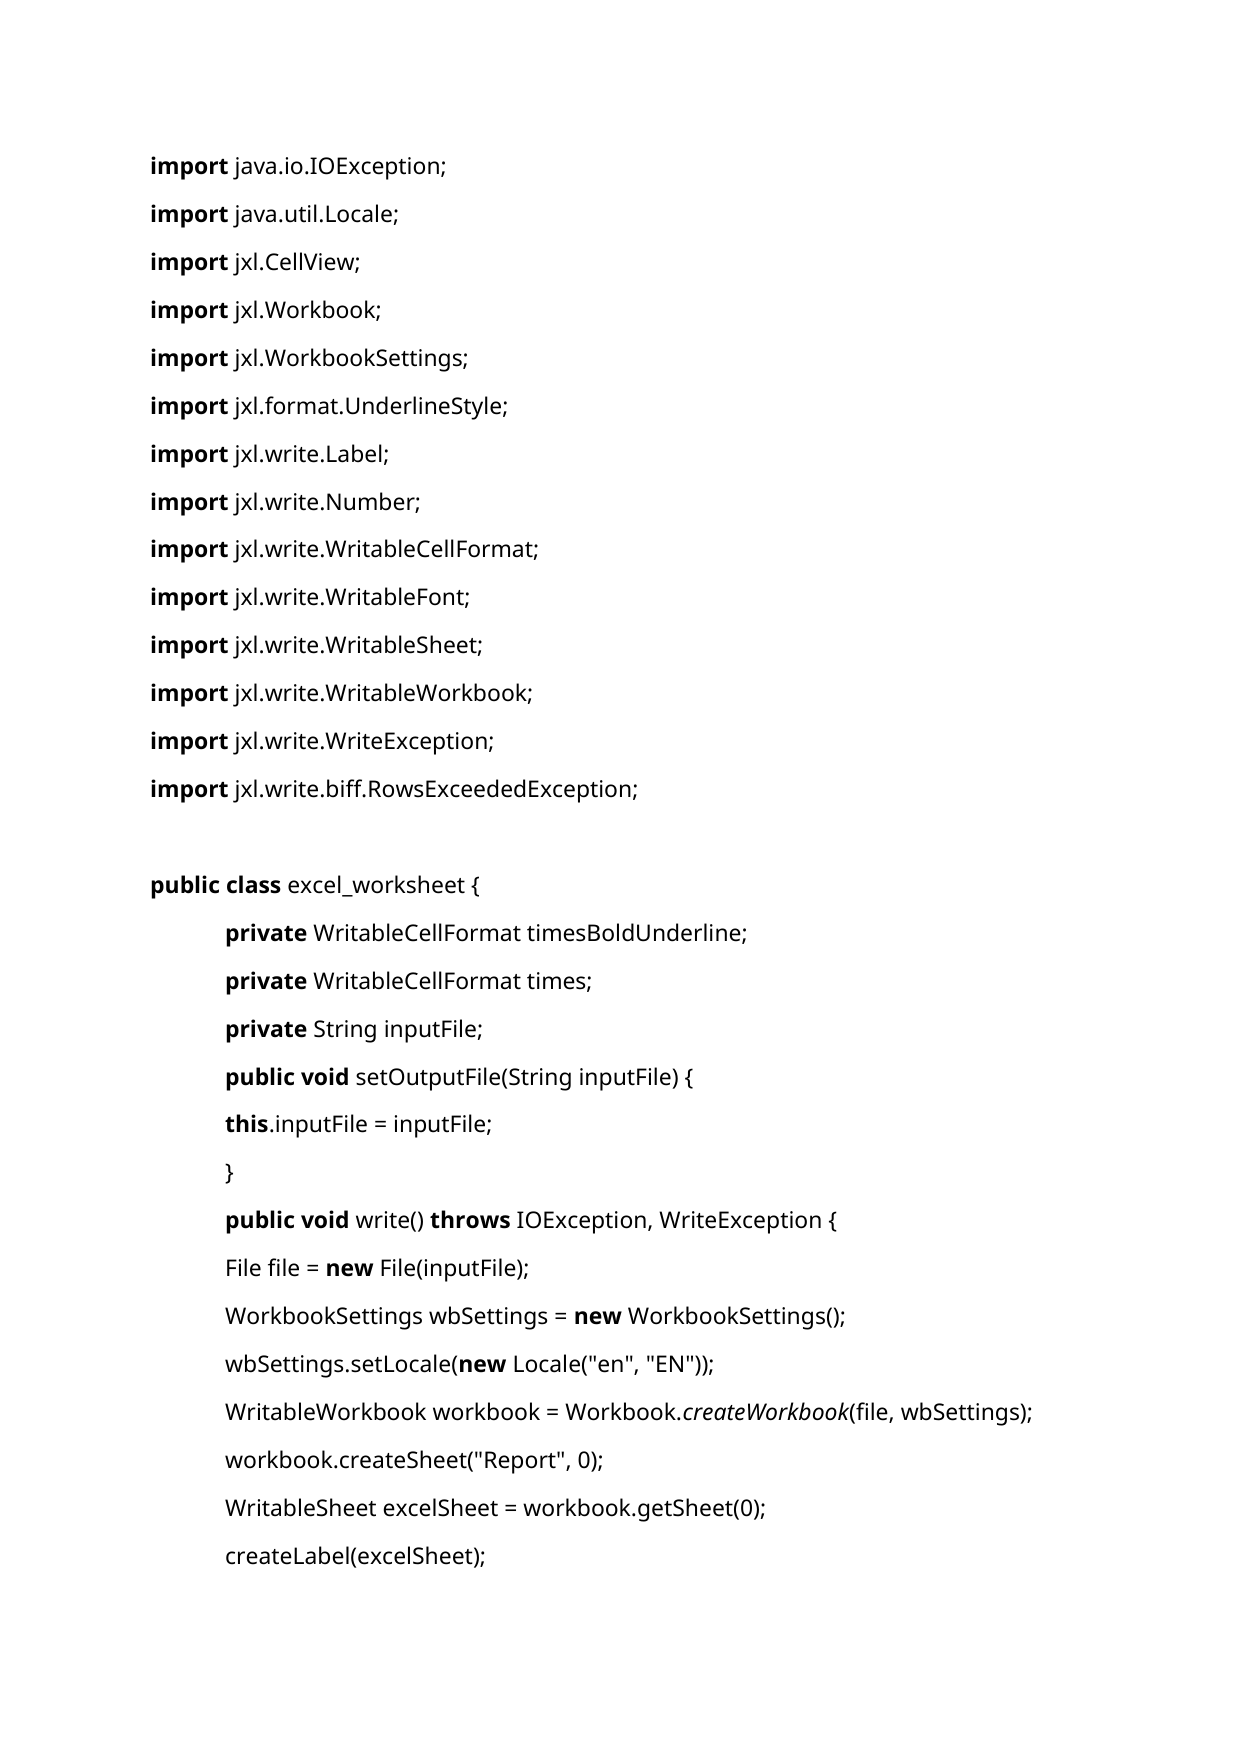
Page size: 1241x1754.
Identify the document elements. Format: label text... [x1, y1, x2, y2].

text import jxl.write.biff.RowsExceededException; [150, 773, 1090, 804]
text import jxl.write.WritableSheet; [150, 629, 1090, 660]
text import jxl.write.WriteException; [150, 725, 1090, 756]
text WritableSheet excelSheet = workbook.getSheet(0); [150, 1492, 1090, 1523]
text import java.util.Locale; [150, 198, 1090, 229]
text public void write() throws IOException, WriteException { [150, 1204, 1090, 1235]
text createLabel(excelSheet); [150, 1539, 1090, 1571]
text workbook.createSheet("Report", 0); [150, 1444, 1090, 1475]
text private WritableCellFormat timesBoldUnderline; [150, 917, 1090, 948]
text import jxl.WorkbookSettings; [150, 342, 1090, 373]
text this.inputFile = inputFile; [150, 1108, 1090, 1139]
text import jxl.write.WritableFont; [150, 581, 1090, 612]
text File file = new File(inputFile); [150, 1252, 1090, 1283]
text WorkbookSettings wbSettings = new WorkbookSettings(); [150, 1300, 1090, 1331]
text import jxl.write.Label; [150, 437, 1090, 469]
text import jxl.CellView; [150, 246, 1090, 277]
text import java.io.IOException; [150, 150, 1090, 181]
text } [150, 1156, 1090, 1187]
text import jxl.write.WritableWorkbook; [150, 677, 1090, 708]
text import jxl.Workbook; [150, 294, 1090, 325]
text private WritableCellFormat times; [150, 964, 1090, 996]
text WritableWorkbook workbook = Workbook.createWorkbook(file, wbSettings); [150, 1396, 1090, 1427]
text public void setOutputFile(String inputFile) { [150, 1060, 1090, 1092]
text import jxl.format.UnderlineStyle; [150, 389, 1090, 421]
text import jxl.write.Number; [150, 485, 1090, 517]
text import jxl.write.WritableCellFormat; [150, 533, 1090, 564]
text public class excel_worksheet { [150, 869, 1090, 900]
text wbSettings.setLocale(new Locale("en", "EN")); [150, 1348, 1090, 1379]
text private String inputFile; [150, 1012, 1090, 1044]
